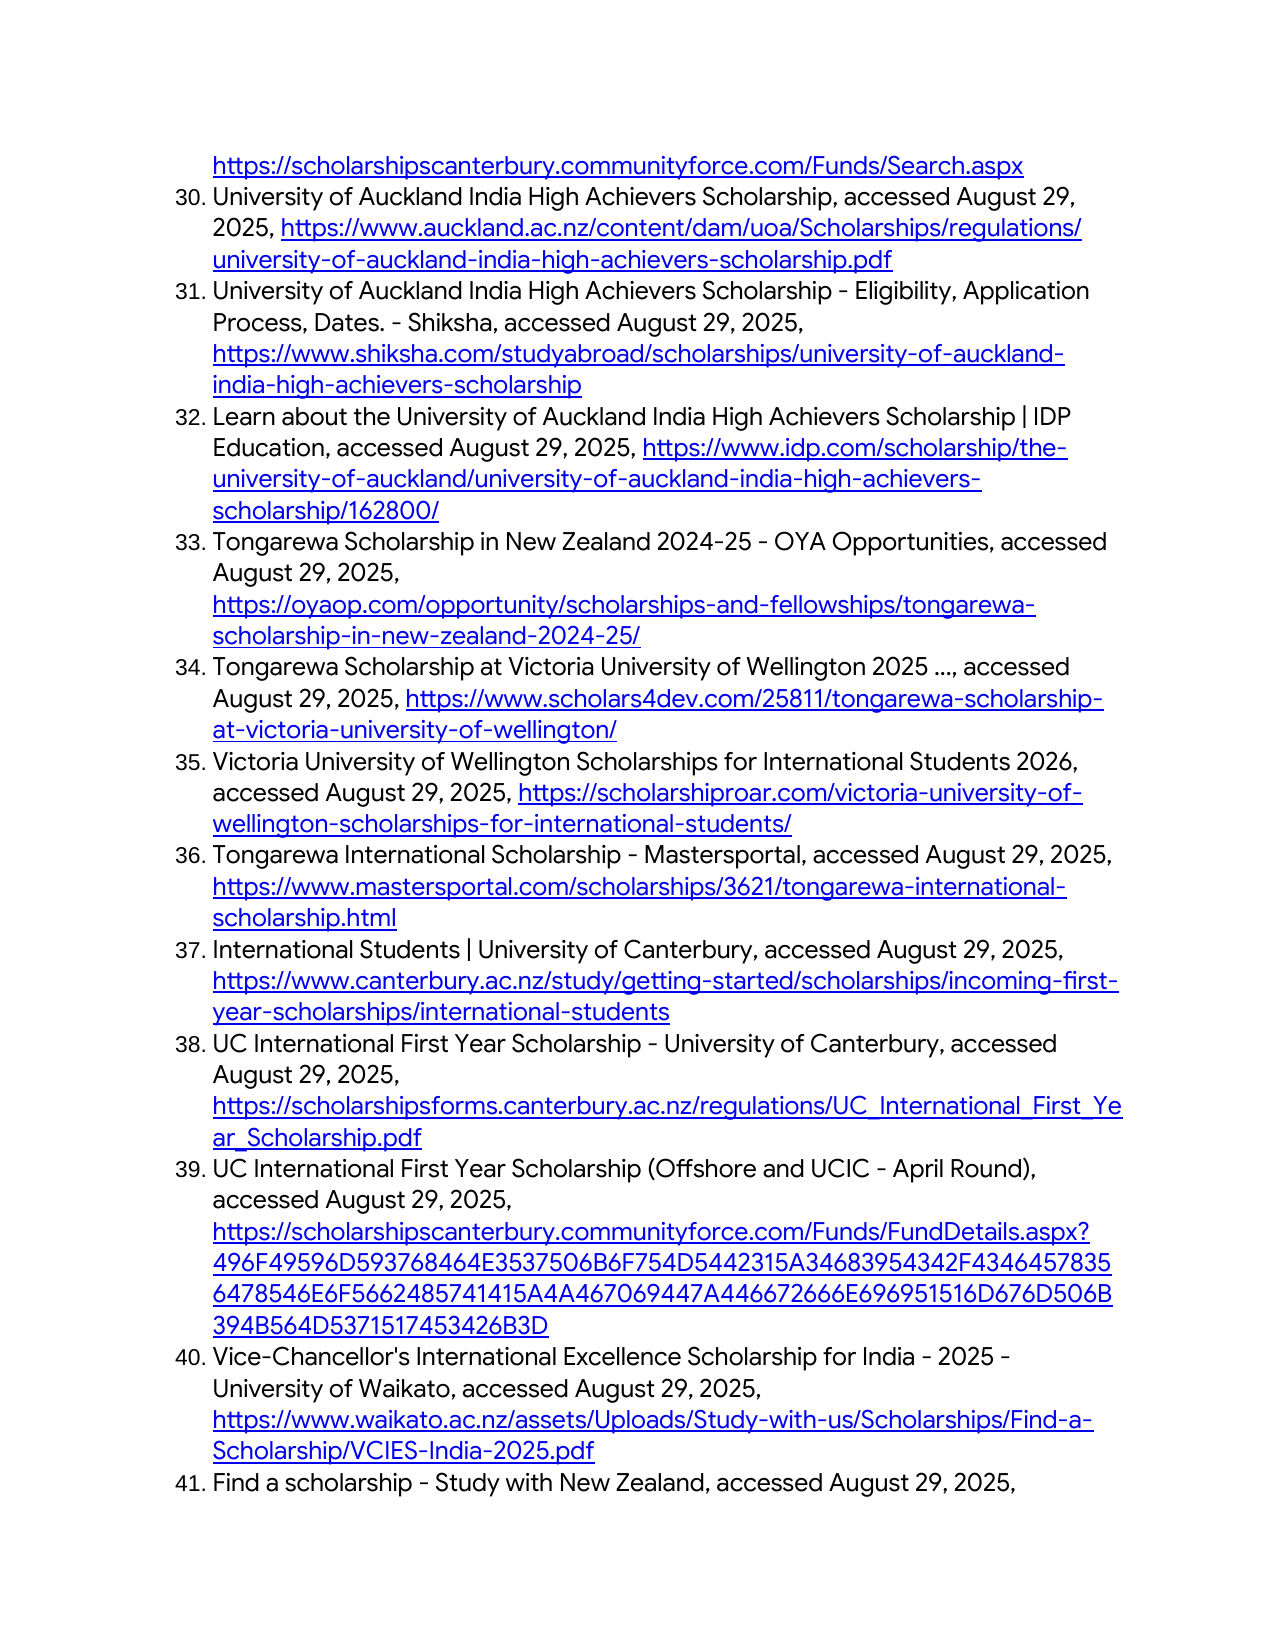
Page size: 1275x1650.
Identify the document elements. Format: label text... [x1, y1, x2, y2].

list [175, 1467, 1125, 1498]
list University of Auckland India High Achievers Scholarship - Eligibility, Application Process, Dates. - Shiksha, accessed August 29, 2025, https://www.shiksha.com/studyabroad/scholarships/university-of-auckland-india-high-achievers-scholarship [175, 275, 1125, 401]
list UC International First Year Scholarship (Offshore and UCIC - April Round), accessed August 29, 2025, https://scholarshipscanterbury.communityforce.com/Funds/FundDetails.aspx?496F49596D593768464E3537506B6F754D5442315A34683954342F43464578356478546E6F5662485741415A4A467069447A446672666E696951516D676D506B394B564D5371517453426B3D [175, 1153, 1125, 1341]
list Vice-Chancellor's International Excellence Scholarship for India - 2025 - University of Waikato, accessed August 29, 2025, https://www.waikato.ac.nz/assets/Uploads/Study-with-us/Scholarships/Find-a-Scholarship/VCIES-India-2025.pdf [175, 1341, 1125, 1467]
list Tongarewa Scholarship at Victoria University of Wellington 2025 ..., accessed August 29, 2025, https://www.scholars4dev.com/25811/tongarewa-scholarship-at-victoria-university-of-wellington/ [175, 652, 1125, 746]
list UC International First Year Scholarship - University of Canterbury, accessed August 29, 2025, https://scholarshipsforms.canterbury.ac.nz/regulations/UC_International_First_Year_Scholarship.pdf [175, 1028, 1125, 1153]
list Victoria University of Wellington Scholarships for International Students 2026, accessed August 29, 2025, https://scholarshiproar.com/victoria-university-of-wellington-scholarships-for-international-students/ [175, 746, 1125, 840]
list Learn about the University of Auckland India High Achievers Scholarship | IDP Education, accessed August 29, 2025, https://www.idp.com/scholarship/the-university-of-auckland/university-of-auckland-india-high-achievers-scholarship/162800/ [175, 401, 1125, 526]
list University of Auckland India High Achievers Scholarship, accessed August 29, 2025, https://www.auckland.ac.nz/content/dam/uoa/Scholarships/regulations/university-of-auckland-india-high-achievers-scholarship.pdf [175, 181, 1125, 275]
list Tongarewa Scholarship in New Zealand 2024-25 - OYA Opportunities, accessed August 29, 2025, https://oyaop.com/opportunity/scholarships-and-fellowships/tongarewa-scholarship-in-new-zealand-2024-25/ [175, 526, 1125, 652]
list Tongarewa International Scholarship - Mastersportal, accessed August 29, 2025, https://www.mastersportal.com/scholarships/3621/tongarewa-international-scholarship.html [175, 840, 1125, 934]
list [175, 150, 1125, 181]
list International Students | University of Canterbury, accessed August 29, 2025, https://www.canterbury.ac.nz/study/getting-started/scholarships/incoming-first-year-scholarships/international-students [175, 934, 1125, 1028]
